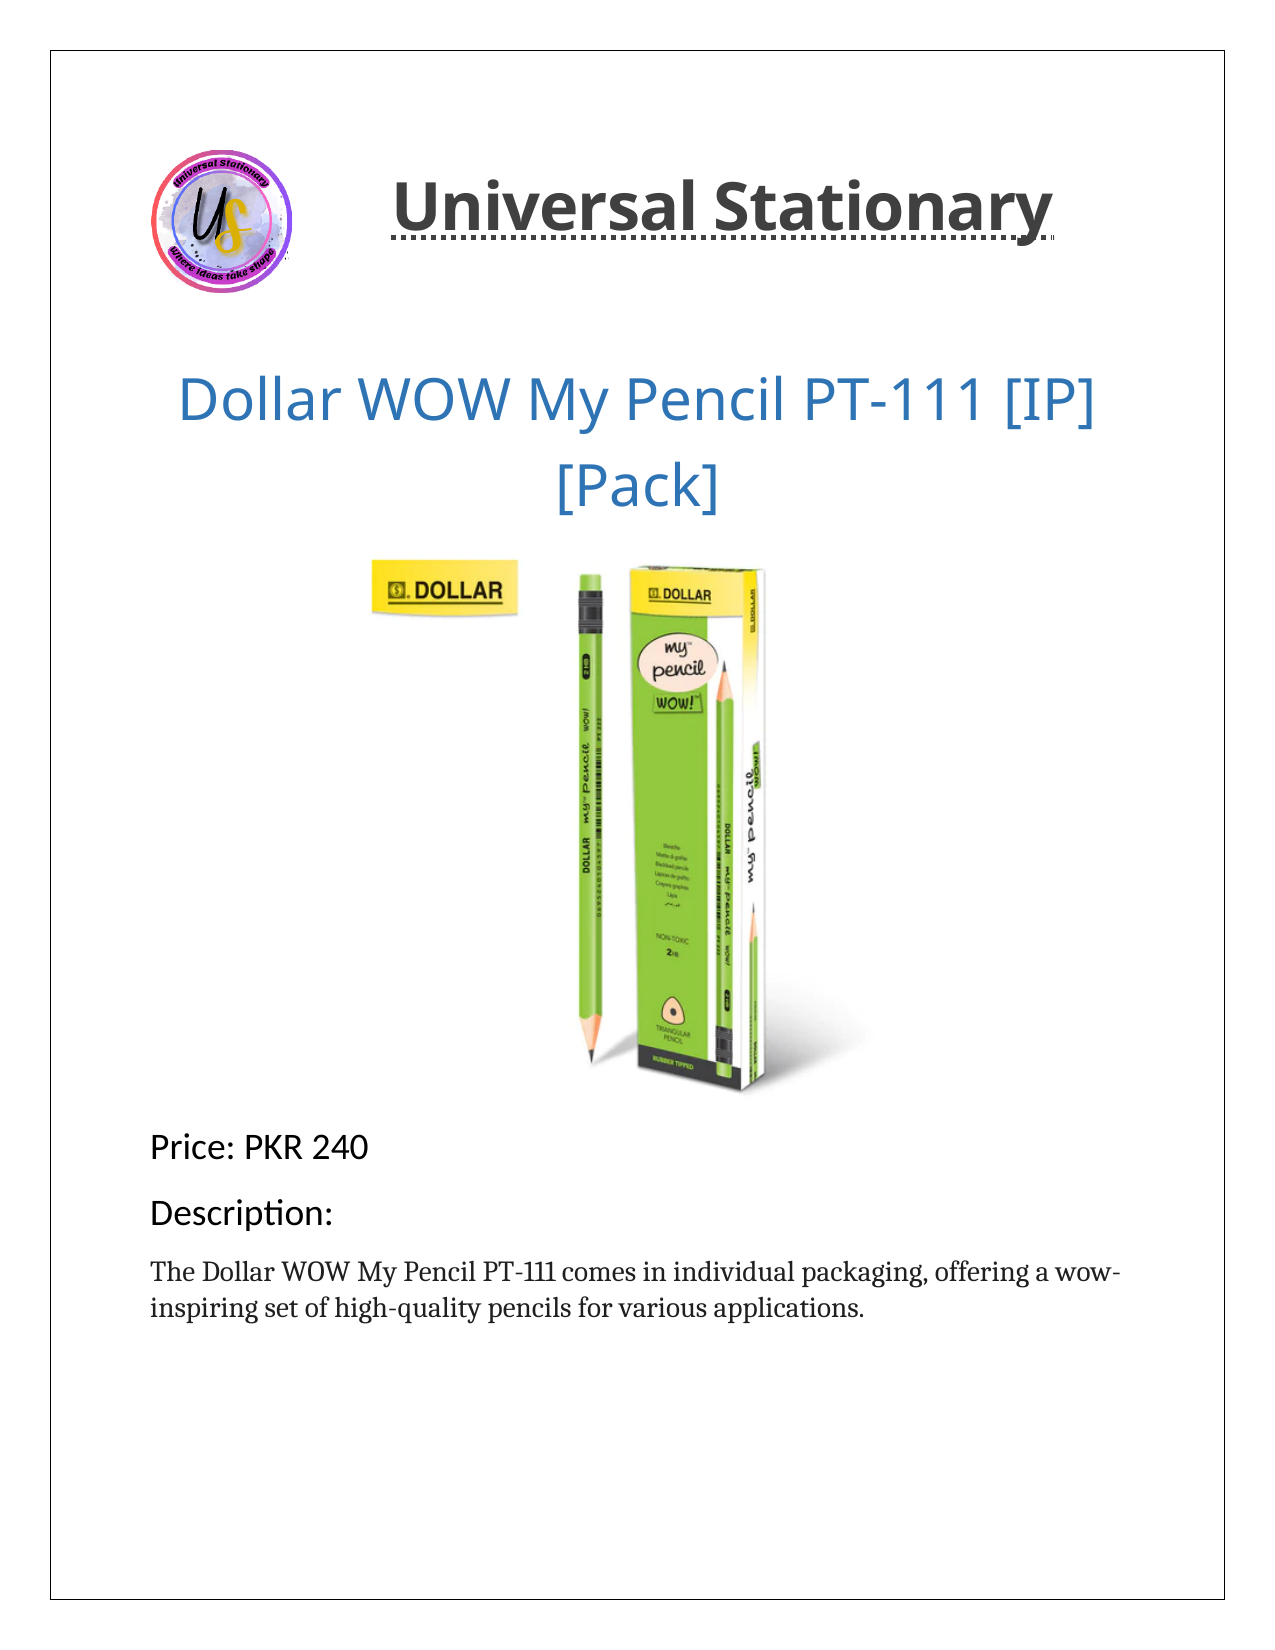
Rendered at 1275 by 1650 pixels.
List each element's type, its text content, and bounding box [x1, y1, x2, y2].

text Price: PKR 240 [150, 1123, 1125, 1168]
text Description: [150, 1189, 1125, 1234]
picture [150, 150, 293, 293]
text The Dollar WOW My Pencil PT-111 comes in individual packaging, offering a wow-inspiring set of high-quality pencils for various applications. [150, 1255, 1125, 1324]
picture [358, 546, 917, 1104]
text Dollar WOW My Pencil PT-111 [IP][Pack] [150, 358, 1125, 523]
